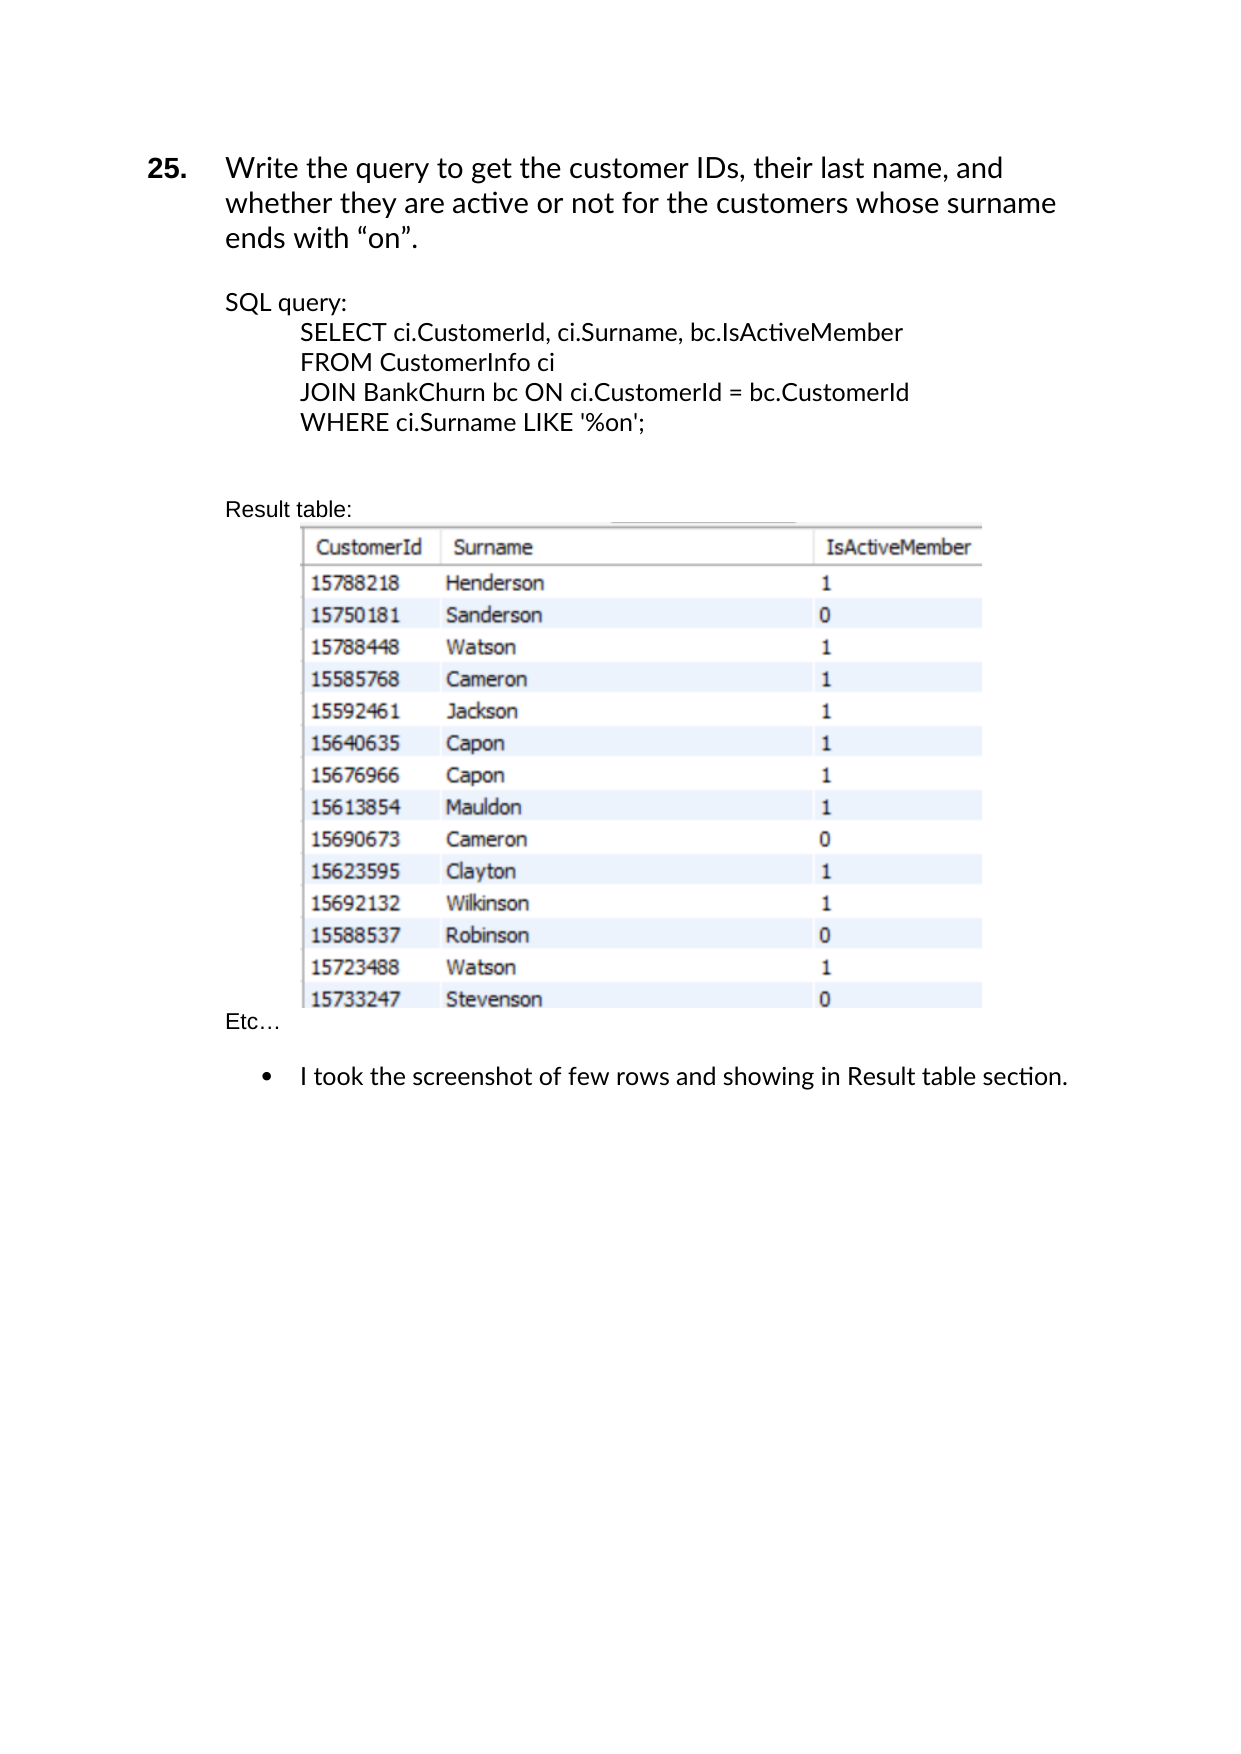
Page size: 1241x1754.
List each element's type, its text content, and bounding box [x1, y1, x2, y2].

list JOIN BankChurn bc ON ci.CustomerId = bc.CustomerId [300, 376, 1090, 406]
list FROM CustomerInfo ci [300, 346, 1090, 376]
list Etc… [225, 1008, 1090, 1034]
list SELECT ci.CustomerId, ci.Surname, bc.IsActiveMember [225, 316, 1090, 346]
list Result table: [225, 496, 1090, 523]
list SQL query: [225, 286, 1090, 316]
list Write the query to get the customer IDs, their last name, and whether they are active or not for the customers whose surname ends with “on”. [187, 150, 1090, 255]
list I took the screenshot of few rows and showing in Result table section. [262, 1061, 1090, 1091]
picture [300, 522, 983, 1008]
list WHERE ci.Surname LIKE '%on'; [300, 406, 1090, 436]
